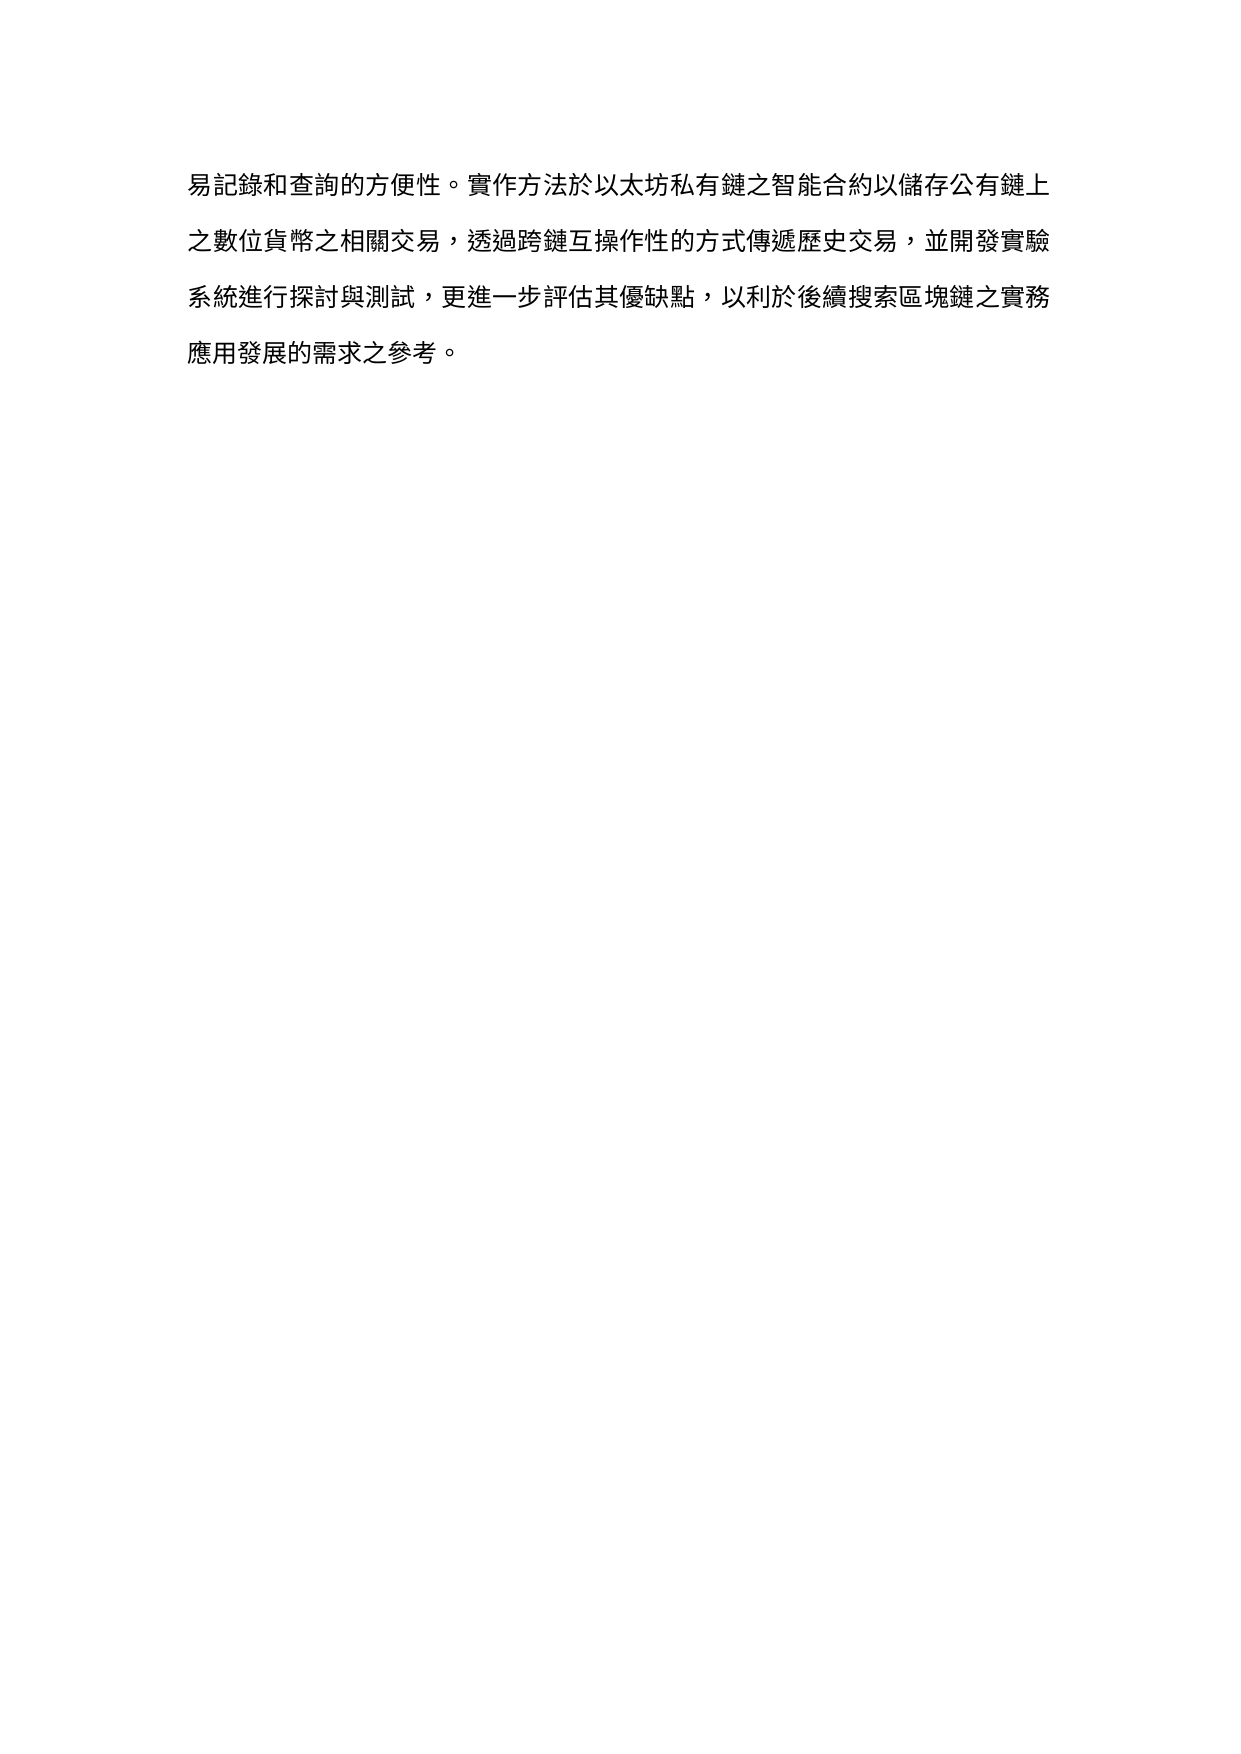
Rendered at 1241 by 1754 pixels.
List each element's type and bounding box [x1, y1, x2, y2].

text [187, 164, 1053, 371]
